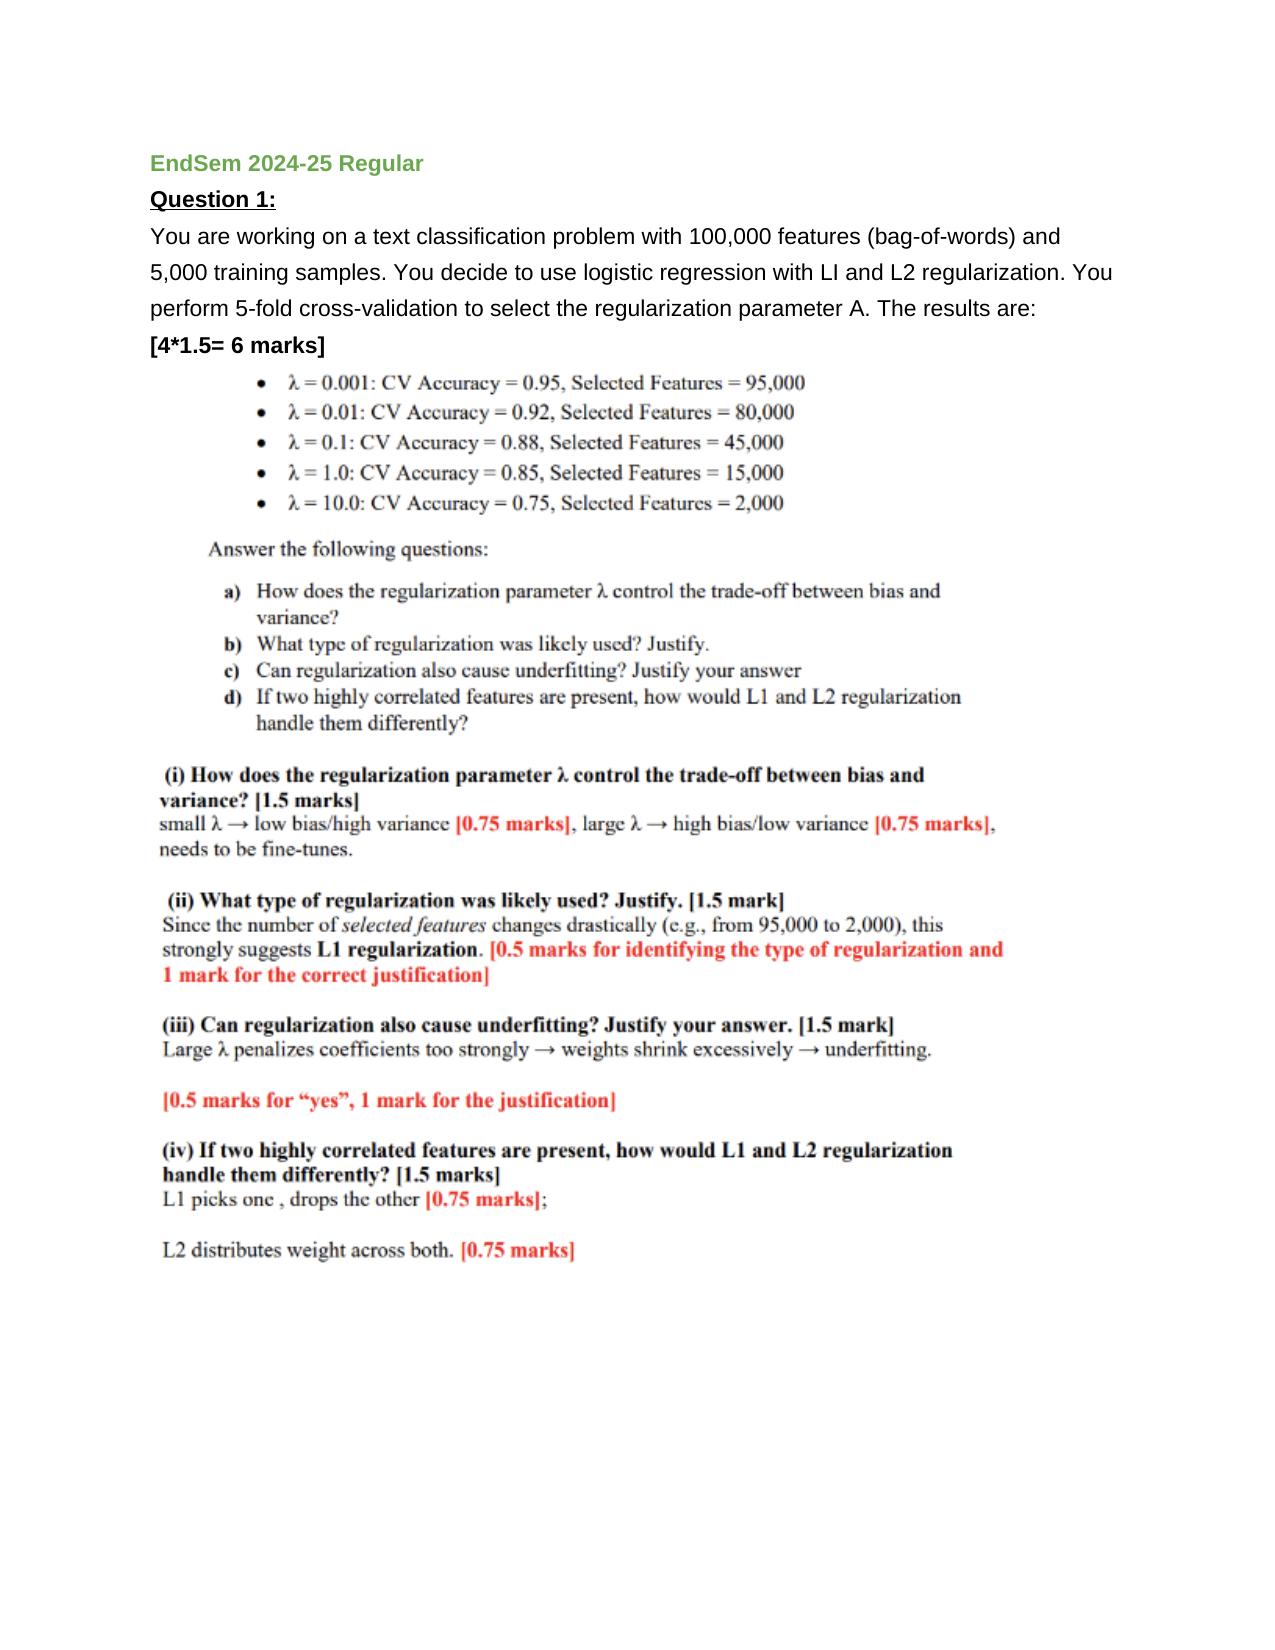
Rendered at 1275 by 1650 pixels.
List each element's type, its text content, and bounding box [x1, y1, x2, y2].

text Question 1: [150, 186, 1125, 213]
text perform 5-fold cross-validation to select the regularization parameter A. The results are: [150, 295, 1125, 322]
text 5,000 training samples. You decide to use logistic regression with LI and L2 regularization. You [150, 259, 1125, 285]
text [4*1.5= 6 marks] [150, 332, 1125, 358]
picture [150, 886, 1013, 1272]
text You are working on a text classification problem with 100,000 features (bag-of-words) and [150, 223, 1125, 249]
picture [150, 368, 1016, 876]
text EndSem 2024-25 Regular [150, 150, 1125, 176]
